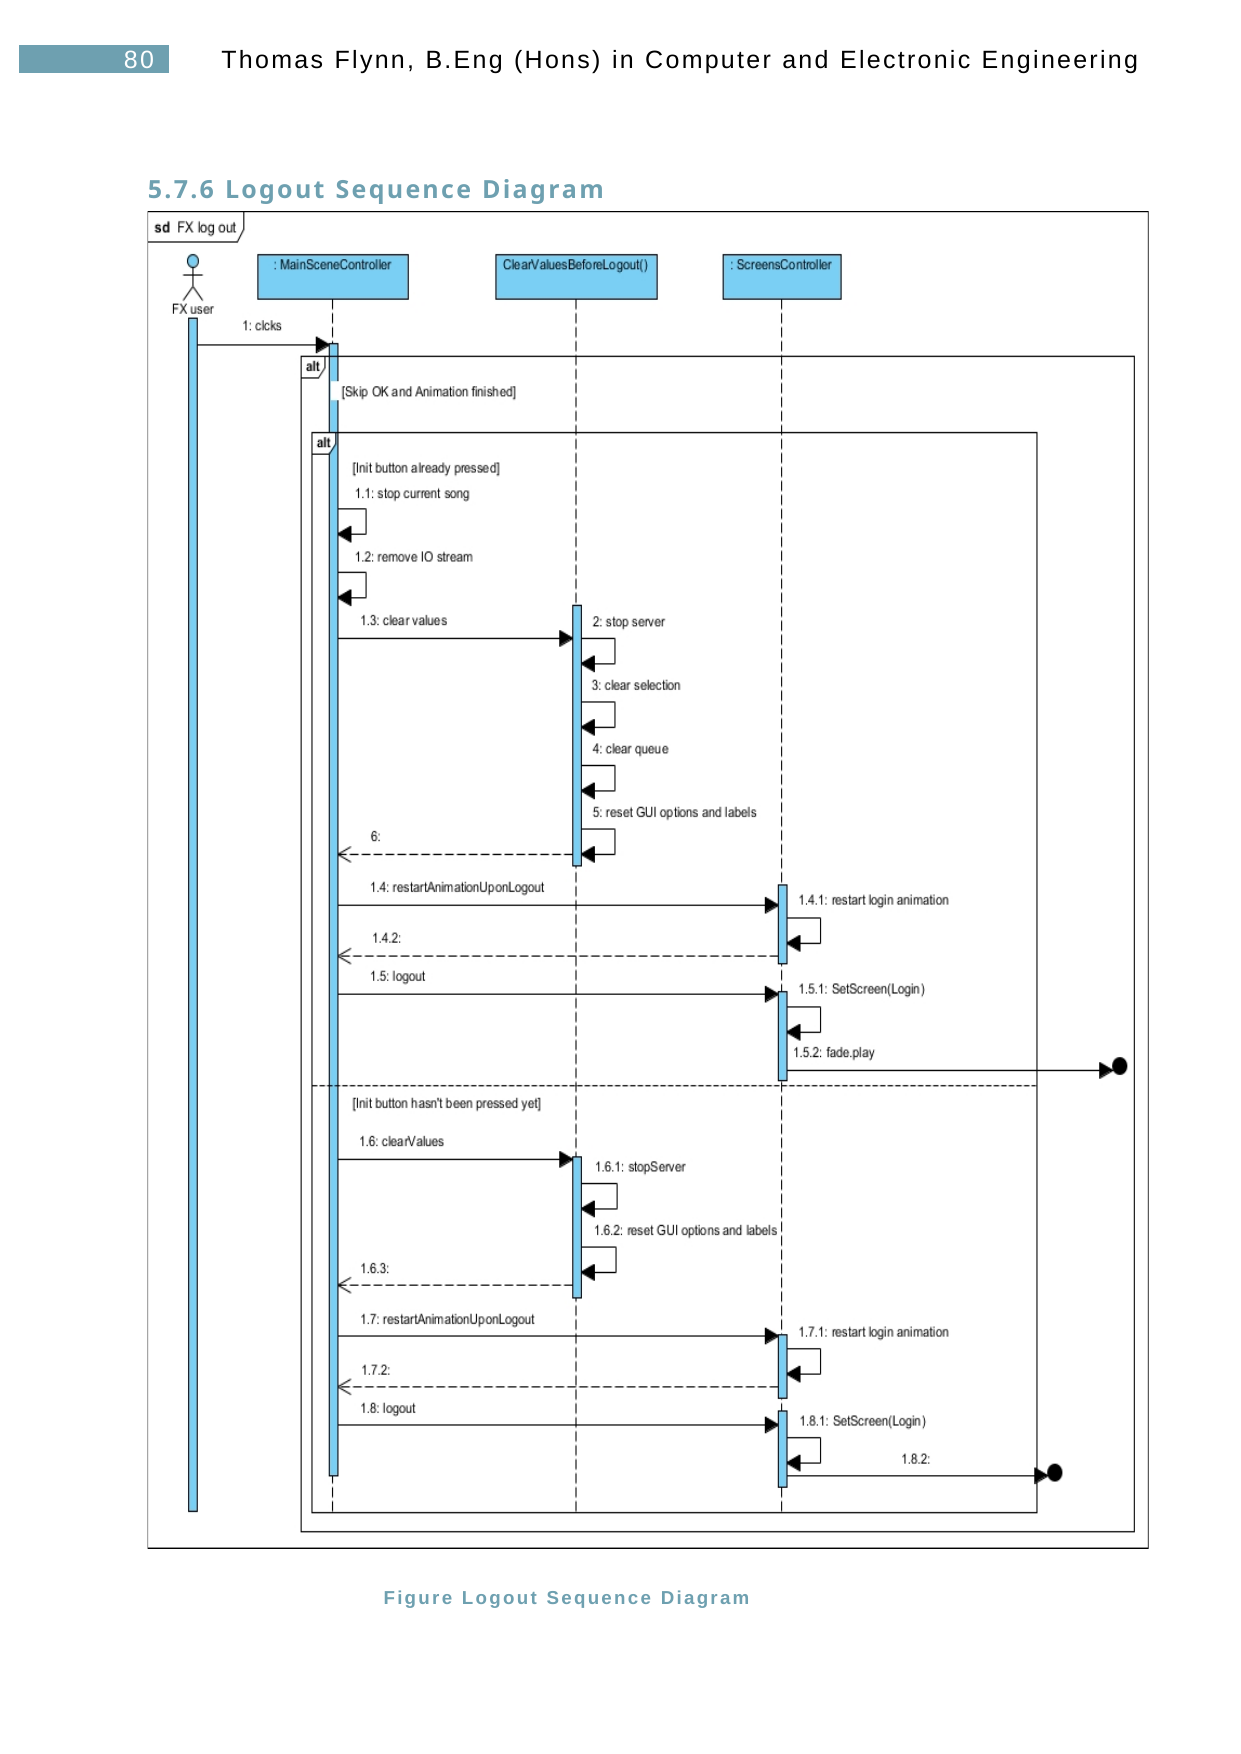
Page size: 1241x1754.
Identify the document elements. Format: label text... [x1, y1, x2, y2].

picture [147, 211, 1149, 1549]
subtitle 5.7.6 Logout Sequence Diagram [148, 172, 1122, 206]
